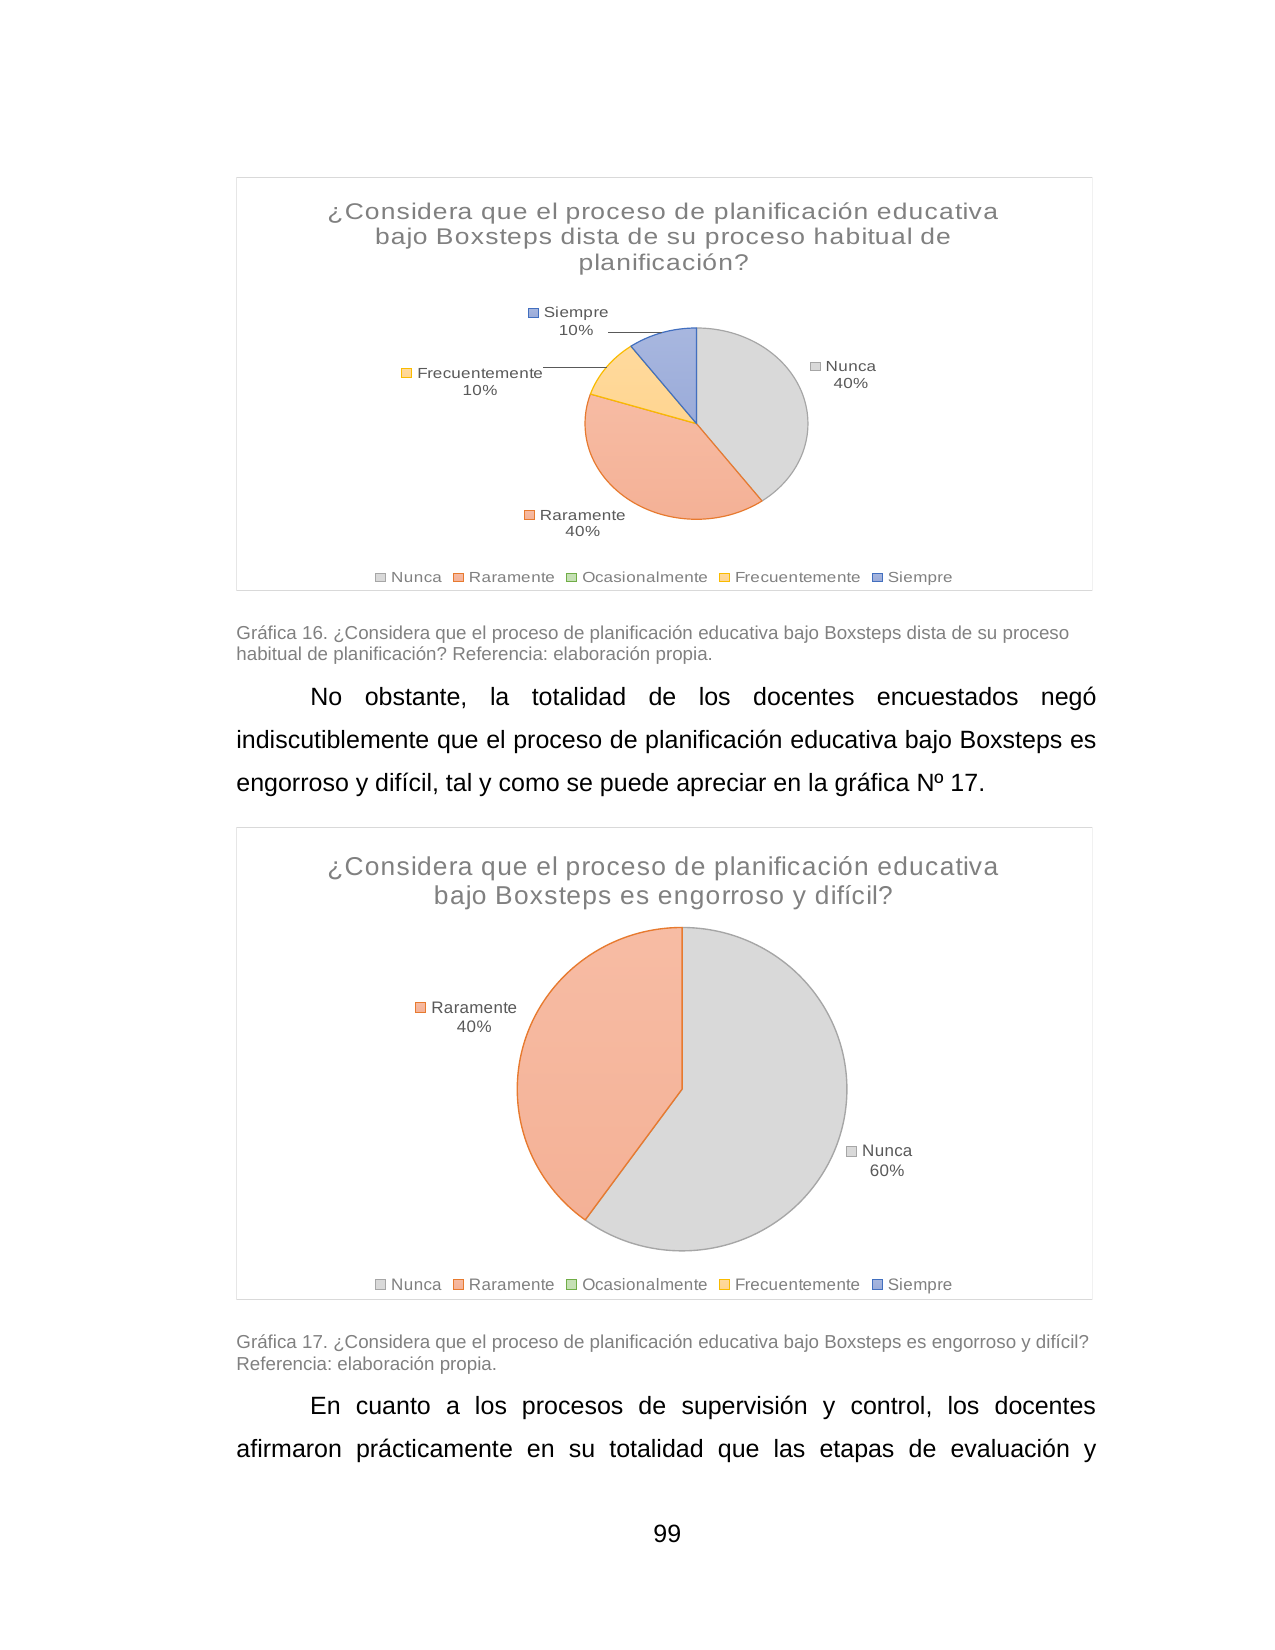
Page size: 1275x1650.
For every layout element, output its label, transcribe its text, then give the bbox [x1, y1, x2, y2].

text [236, 1391, 1098, 1463]
text No obstante, la totalidad de los docentes encuestados negó indiscutiblemente que el proceso de planificación educativa bajo Boxsteps es engorroso y difícil, tal y como se puede apreciar en la gráfica Nº 17. [236, 681, 1098, 796]
text Gráfica . ¿Considera que el proceso de planificación educativa bajo Boxsteps dista de su proceso habitual de planificación? Referencia: elaboración propia. [236, 622, 1098, 665]
text Gráfica . ¿Considera que el proceso de planificación educativa bajo Boxsteps es engorroso y difícil? Referencia: elaboración propia. [236, 1331, 1098, 1374]
